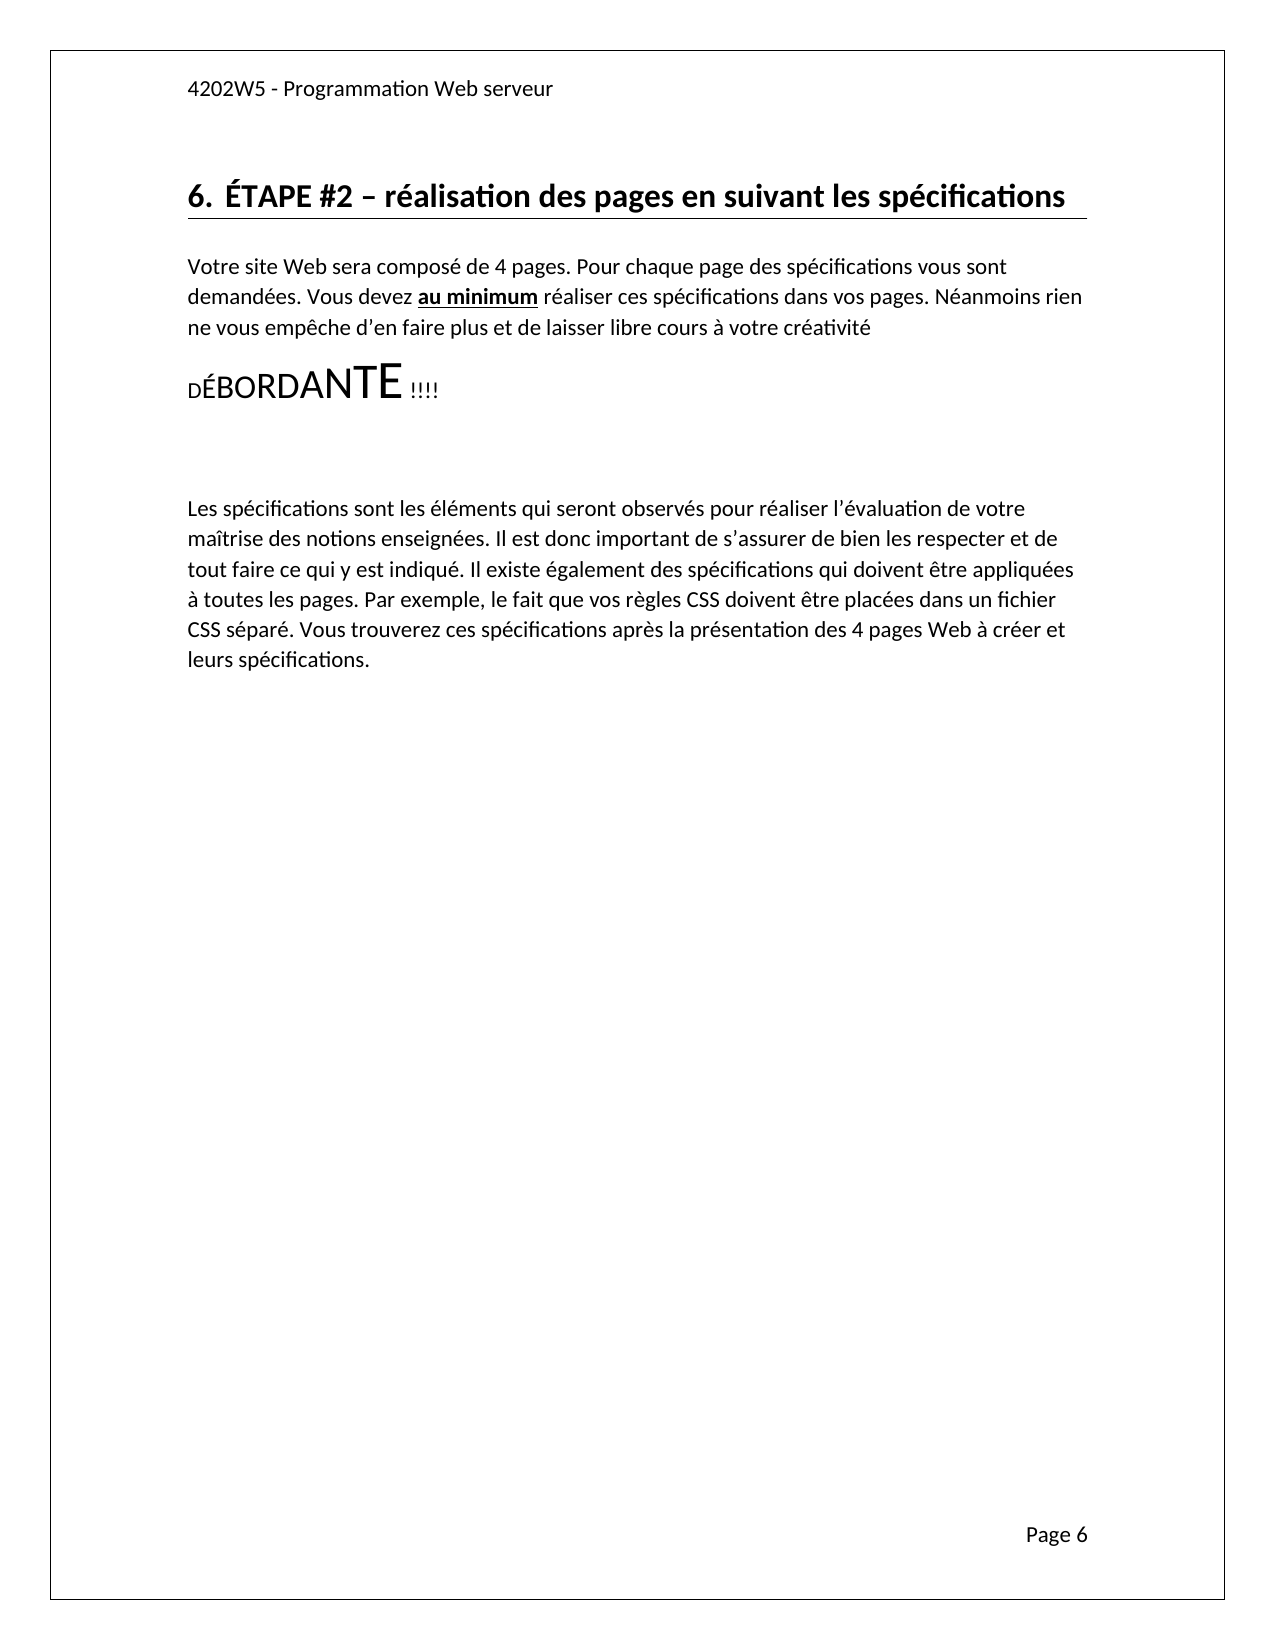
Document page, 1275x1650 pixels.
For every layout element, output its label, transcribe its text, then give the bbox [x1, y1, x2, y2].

text Les spécifications sont les éléments qui seront observés pour réaliser l’évaluation de votre maîtrise des notions enseignées. Il est donc important de s’assurer de bien les respecter et de tout faire ce qui y est indiqué. Il existe également des spécifications qui doivent être appliquées à toutes les pages. Par exemple, le fait que vos règles CSS doivent être placées dans un fichier CSS séparé. Vous trouverez ces spécifications après la présentation des 4 pages Web à créer et leurs spécifications. [187, 434, 1087, 673]
text Votre site Web sera composé de 4 pages. Pour chaque page des spécifications vous sont demandées. Vous devez au minimum réaliser ces spécifications dans vos pages. Néanmoins rien ne vous empêche d’en faire plus et de laisser libre cours à votre créativité DÉBORDANTE !!!! [187, 222, 1087, 412]
subtitle ÉTAPE #2 – réalisation des pages en suivant les spécifications [187, 175, 1087, 219]
